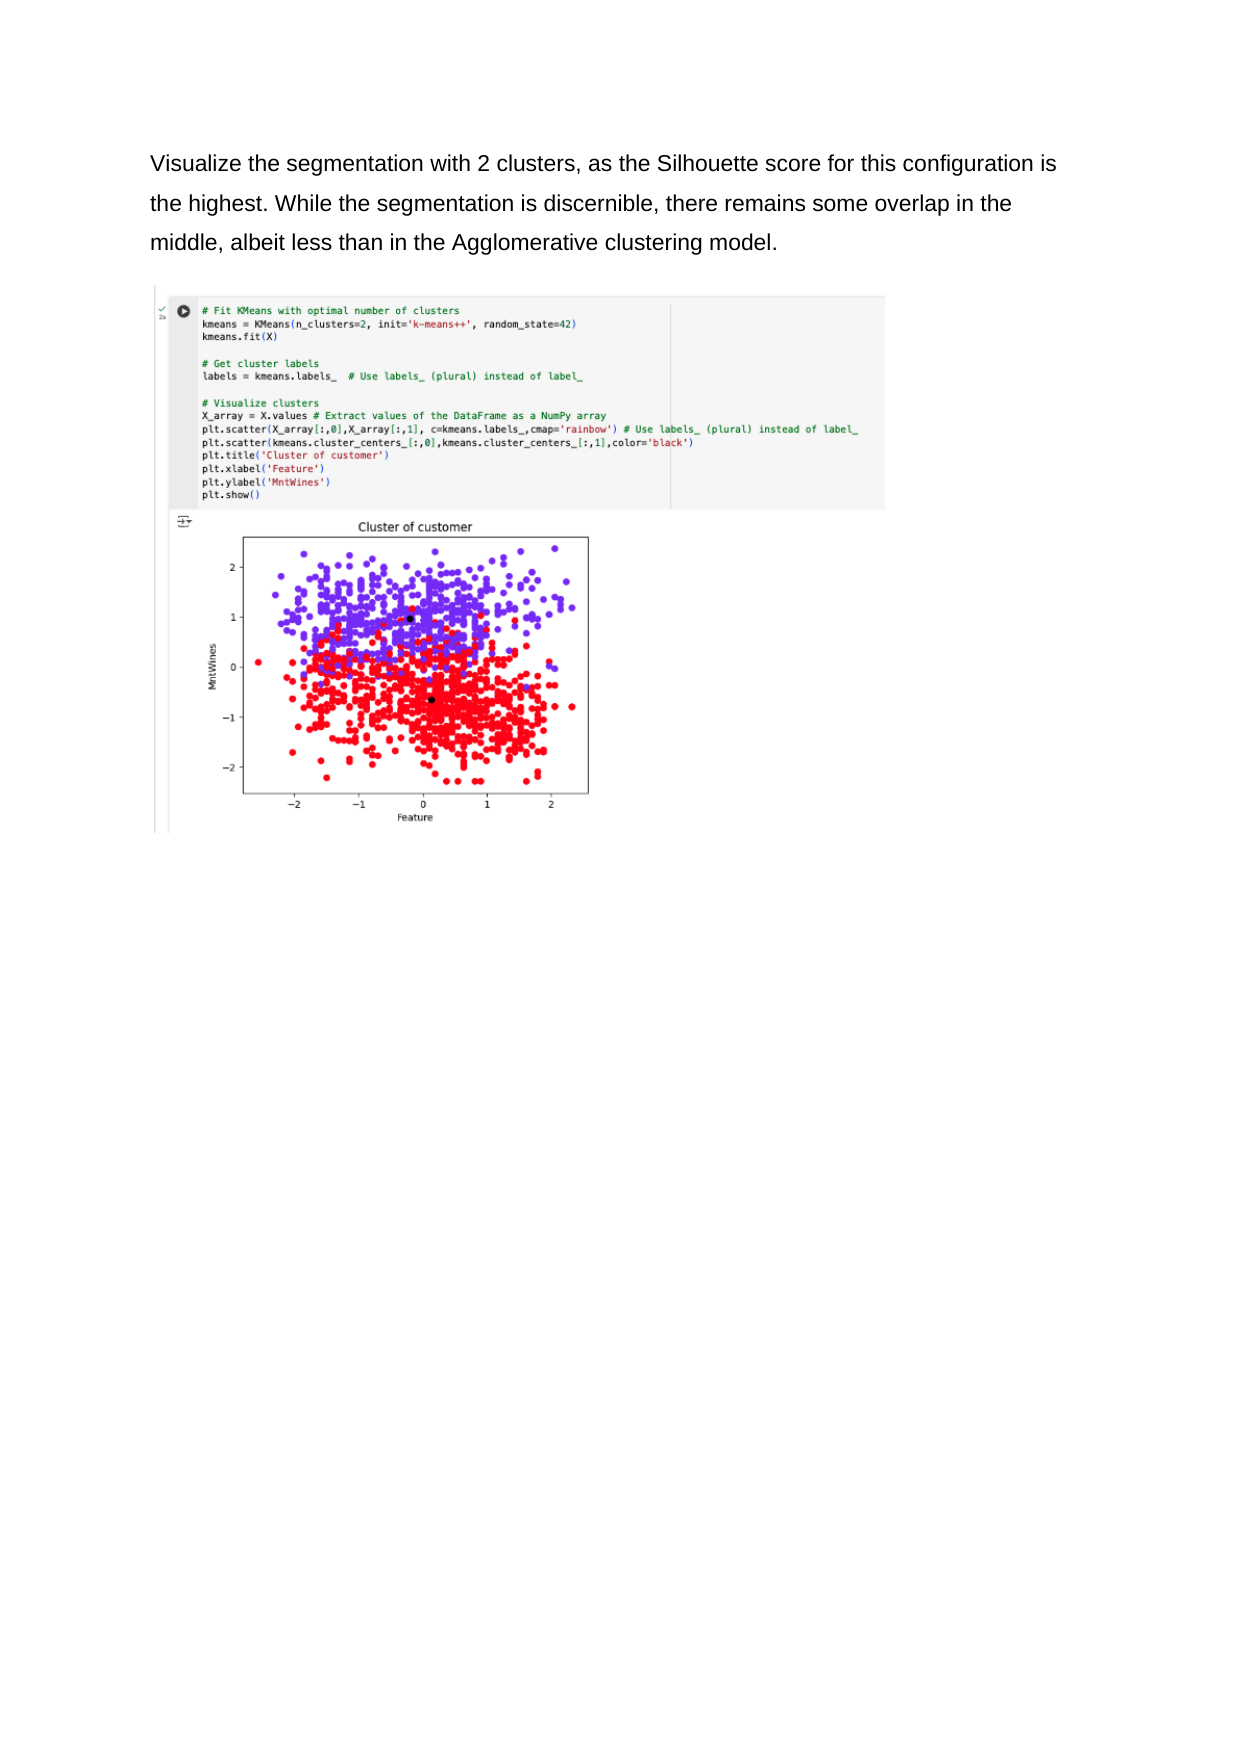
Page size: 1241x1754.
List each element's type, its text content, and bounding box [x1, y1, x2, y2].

picture [150, 285, 886, 833]
text Visualize the segmentation with 2 clusters, as the Silhouette score for this configuration is the highest. While the segmentation is discernible, there remains some overlap in the middle, albeit less than in the Agglomerative clustering model. [150, 150, 1090, 255]
